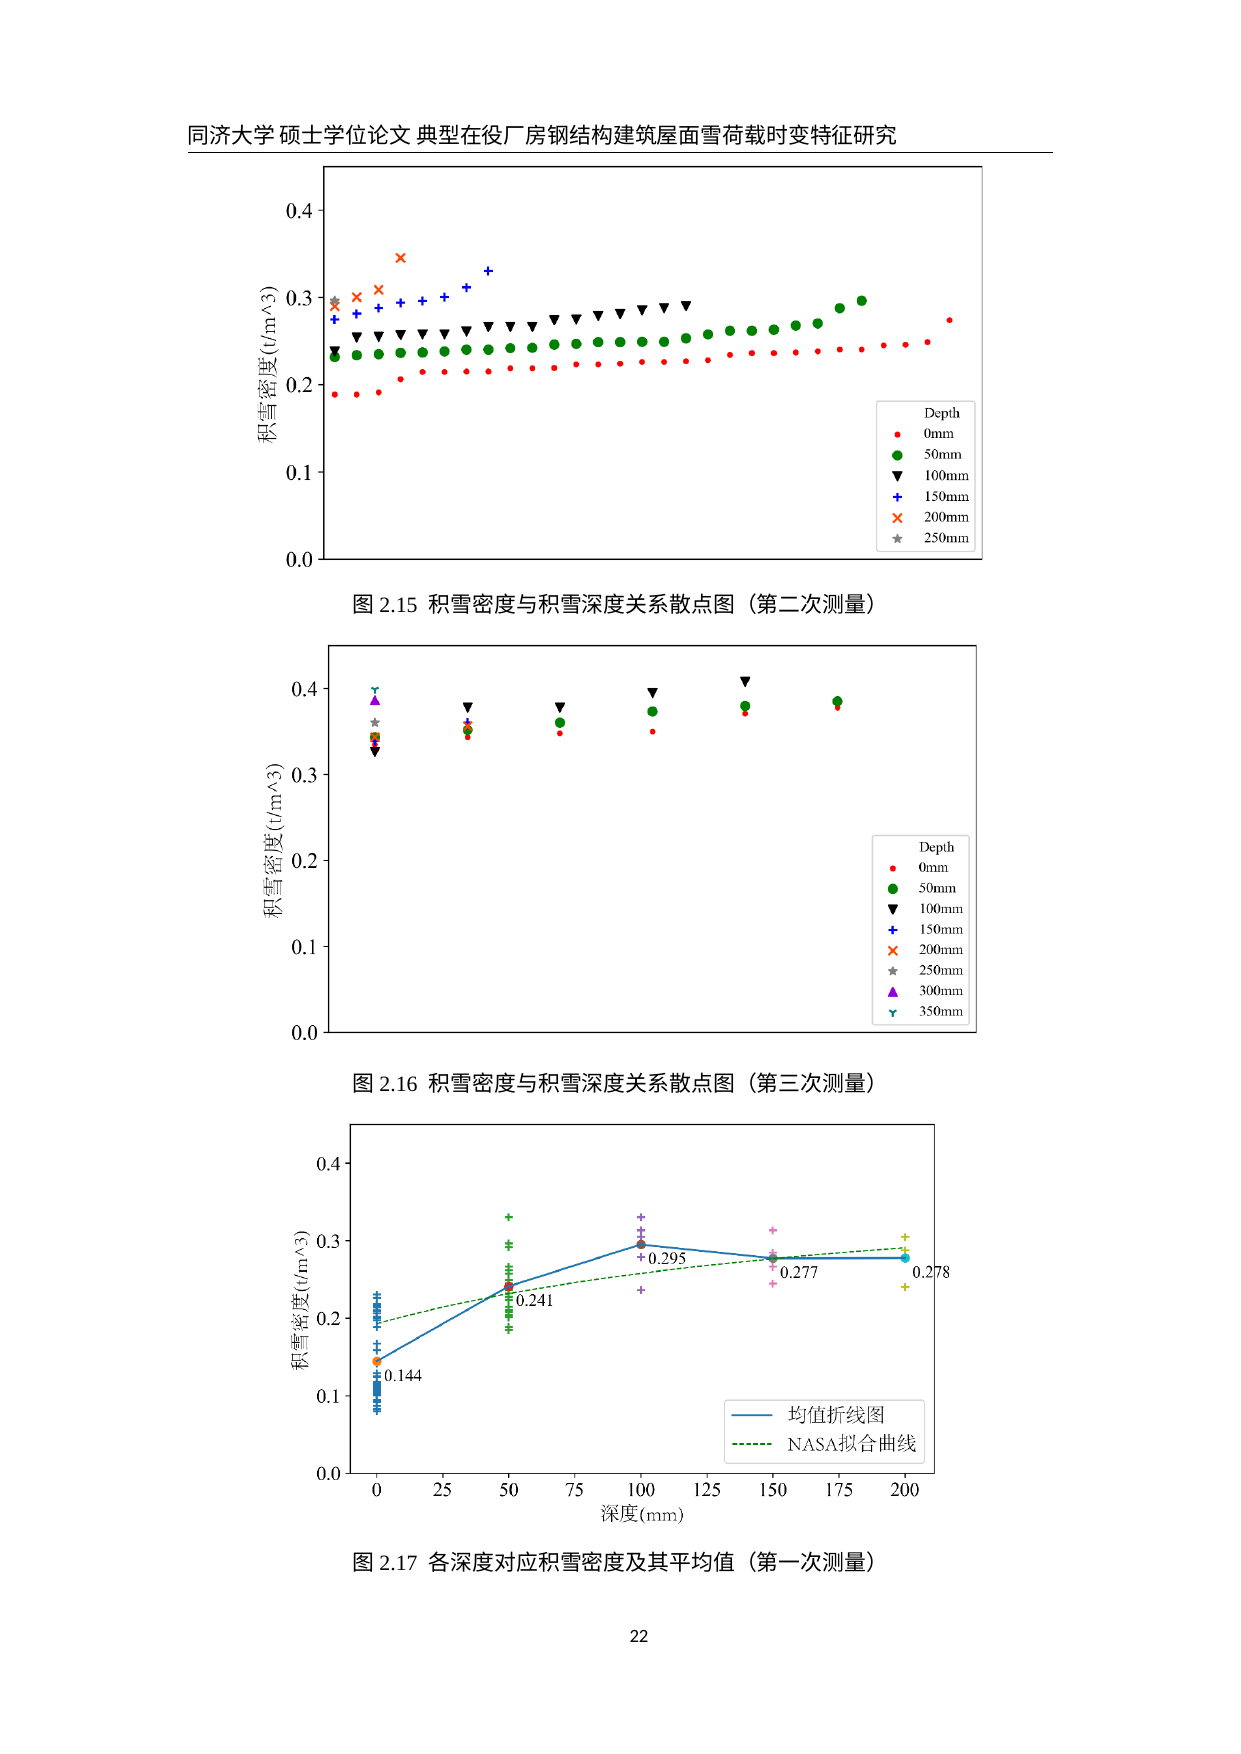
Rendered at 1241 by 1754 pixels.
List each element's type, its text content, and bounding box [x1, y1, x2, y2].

text 图 2.17 各深度对应积雪密度及其平均值（第一次测量） [187, 1543, 1053, 1577]
text 图 2.15 积雪密度与积雪深度关系散点图（第二次测量） [187, 586, 1053, 619]
picture [291, 1123, 949, 1525]
picture [263, 644, 977, 1044]
text 图 2.16 积雪密度与积雪深度关系散点图（第三次测量） [187, 1064, 1053, 1098]
picture [257, 165, 983, 571]
